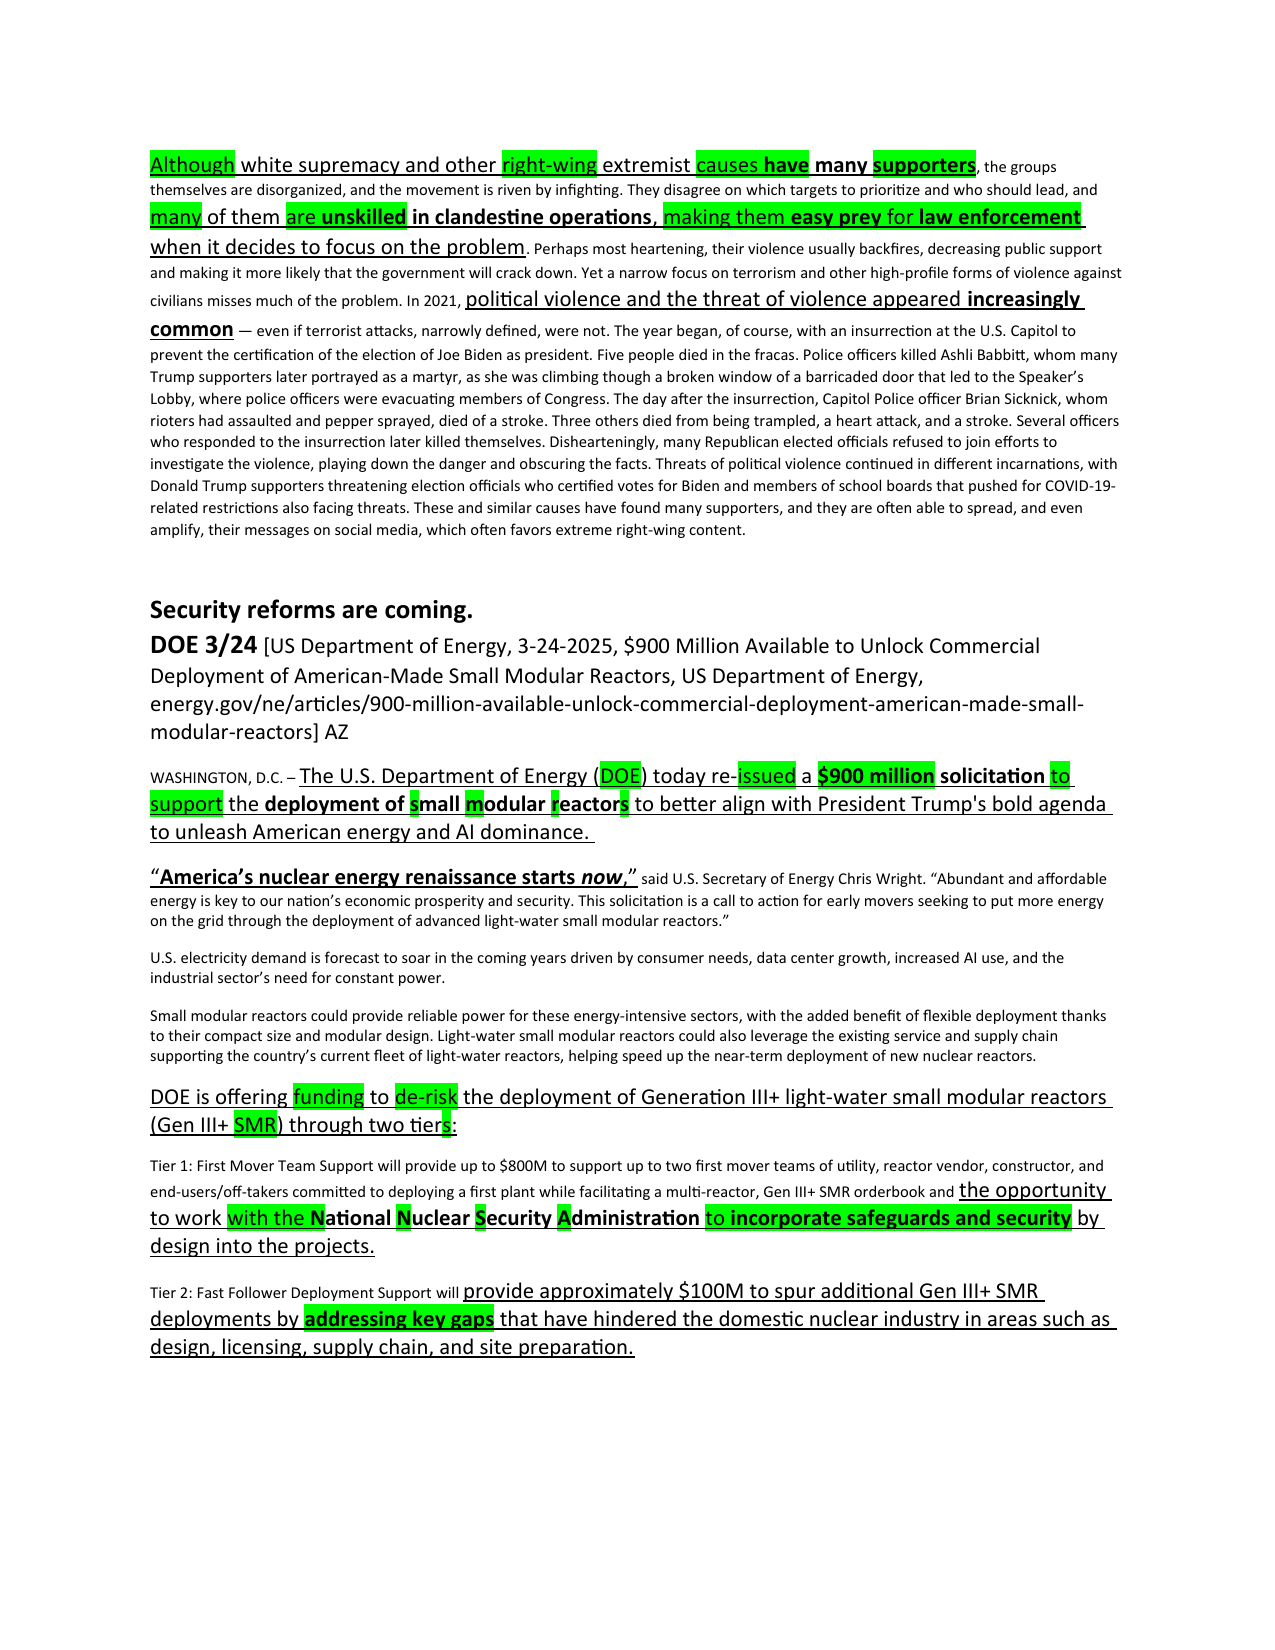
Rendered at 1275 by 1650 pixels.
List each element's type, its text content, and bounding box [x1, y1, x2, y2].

subtitle Security reforms are coming. [150, 592, 1125, 625]
text Tier 1: First Mover Team Support will provide up to $800M to support up to two first mover teams of utility, reactor vendor, constructor, and end-users/off-takers committed to deploying a first plant while facilitating a multi-reactor, Gen III+ SMR orderbook and the opportunity to work with the National Nuclear Security Administration to incorporate safeguards and security by design into the projects. [150, 1155, 1125, 1259]
text “America’s nuclear energy renaissance starts now,” said U.S. Secretary of Energy Chris Wright. “Abundant and affordable energy is key to our nation’s economic prosperity and security. This solicitation is a call to action for early movers seeking to put more energy on the grid through the deployment of advanced light-water small modular reactors.” [150, 862, 1125, 931]
text Although white supremacy and other right-wing extremist causes have many supporters, the groups themselves are disorganized, and the movement is riven by infighting. They disagree on which targets to prioritize and who should lead, and many of them are unskilled in clandestine operations, making them easy prey for law enforcement when it decides to focus on the problem. Perhaps most heartening, their violence usually backfires, decreasing public support and making it more likely that the government will crack down. Yet a narrow focus on terrorism and other high-profile forms of violence against civilians misses much of the problem. In 2021, political violence and the threat of violence appeared increasingly common — even if terrorist attacks, narrowly defined, were not. The year began, of course, with an insurrection at the U.S. Capitol to prevent the certification of the election of Joe Biden as president. Five people died in the fracas. Police officers killed Ashli Babbitt, whom many Trump supporters later portrayed as a martyr, as she was climbing though a broken window of a barricaded door that led to the Speaker’s Lobby, where police officers were evacuating members of Congress. The day after the insurrection, Capitol Police officer Brian Sicknick, whom rioters had assaulted and pepper sprayed, died of a stroke. Three others died from being trampled, a heart attack, and a stroke. Several officers who responded to the insurrection later killed themselves. Dishearteningly, many Republican elected officials refused to join efforts to investigate the violence, playing down the danger and obscuring the facts. Threats of political violence continued in different incarnations, with Donald Trump supporters threatening election officials who certified votes for Biden and members of school boards that pushed for COVID-19-related restrictions also facing threats. These and similar causes have found many supporters, and they are often able to spread, and even amplify, their messages on social media, which often favors extreme right-wing content. [150, 150, 1125, 539]
text DOE is offering funding to de-risk the deployment of Generation III+ light-water small modular reactors (Gen III+ SMR) through two tiers: [150, 1082, 1125, 1138]
text DOE 3/24 [US Department of Energy, 3-24-2025, $900 Million Available to Unlock Commercial Deployment of American-Made Small Modular Reactors, US Department of Energy, energy.gov/ne/articles/900-million-available-unlock-commercial-deployment-american-made-small-modular-reactors] AZ [150, 628, 1125, 745]
text Small modular reactors could provide reliable power for these energy-intensive sectors, with the added benefit of flexible deployment thanks to their compact size and modular design. Light-water small modular reactors could also leverage the existing service and supply chain supporting the country’s current fleet of light-water reactors, helping speed up the near-term deployment of new nuclear reactors. [150, 1005, 1125, 1066]
text WASHINGTON, D.C. – The U.S. Department of Energy (DOE) today re-issued a $900 million solicitation to support the deployment of small modular reactors to better align with President Trump's bold agenda to unleash American energy and AI dominance. [150, 761, 1125, 846]
text U.S. electricity demand is forecast to soar in the coming years driven by consumer needs, data center growth, increased AI use, and the industrial sector’s need for constant power. [150, 947, 1125, 988]
text Tier 2: Fast Follower Deployment Support will provide approximately $100M to spur additional Gen III+ SMR deployments by addressing key gaps that have hindered the domestic nuclear industry in areas such as design, licensing, supply chain, and site preparation. [150, 1276, 1125, 1360]
